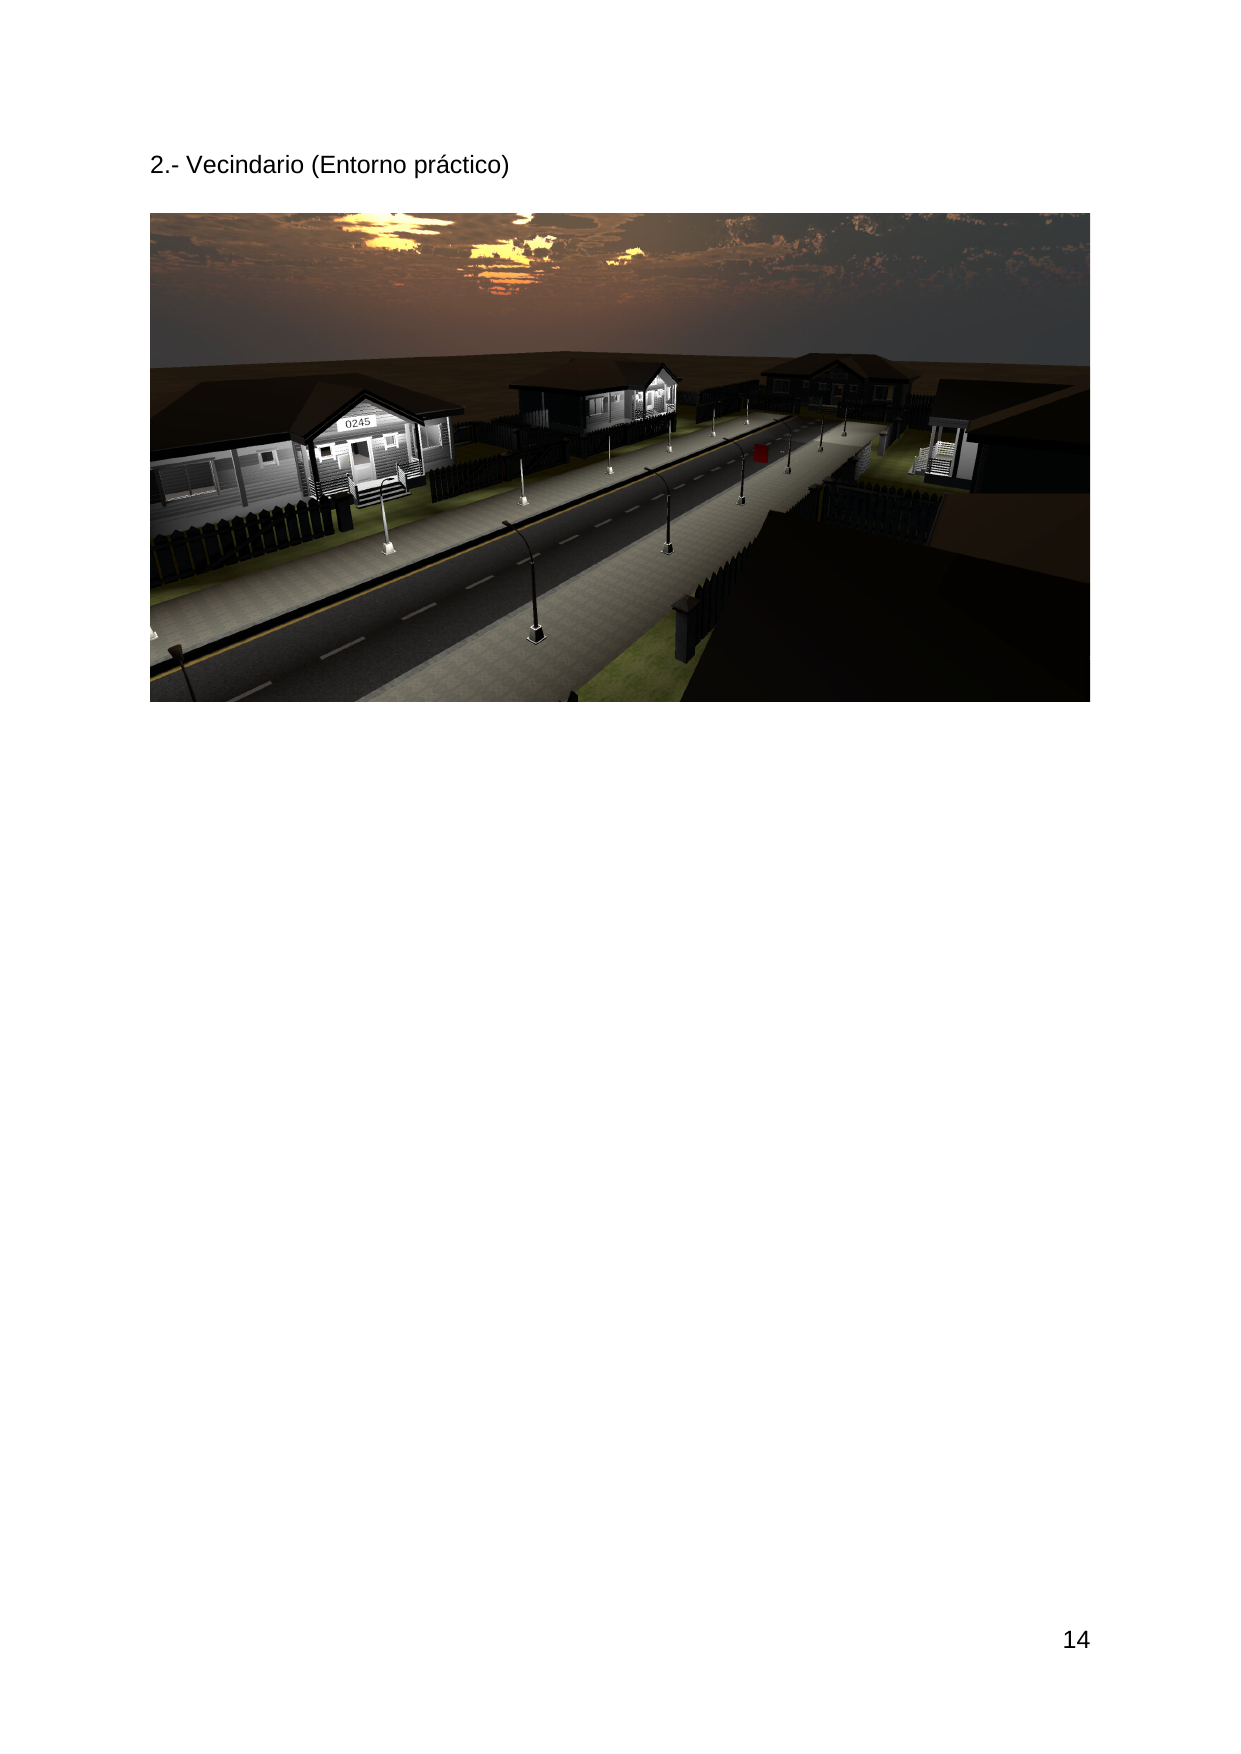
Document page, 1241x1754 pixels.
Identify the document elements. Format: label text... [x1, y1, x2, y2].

picture [150, 213, 1091, 702]
text 2.- Vecindario (Entorno práctico) [150, 150, 1090, 179]
